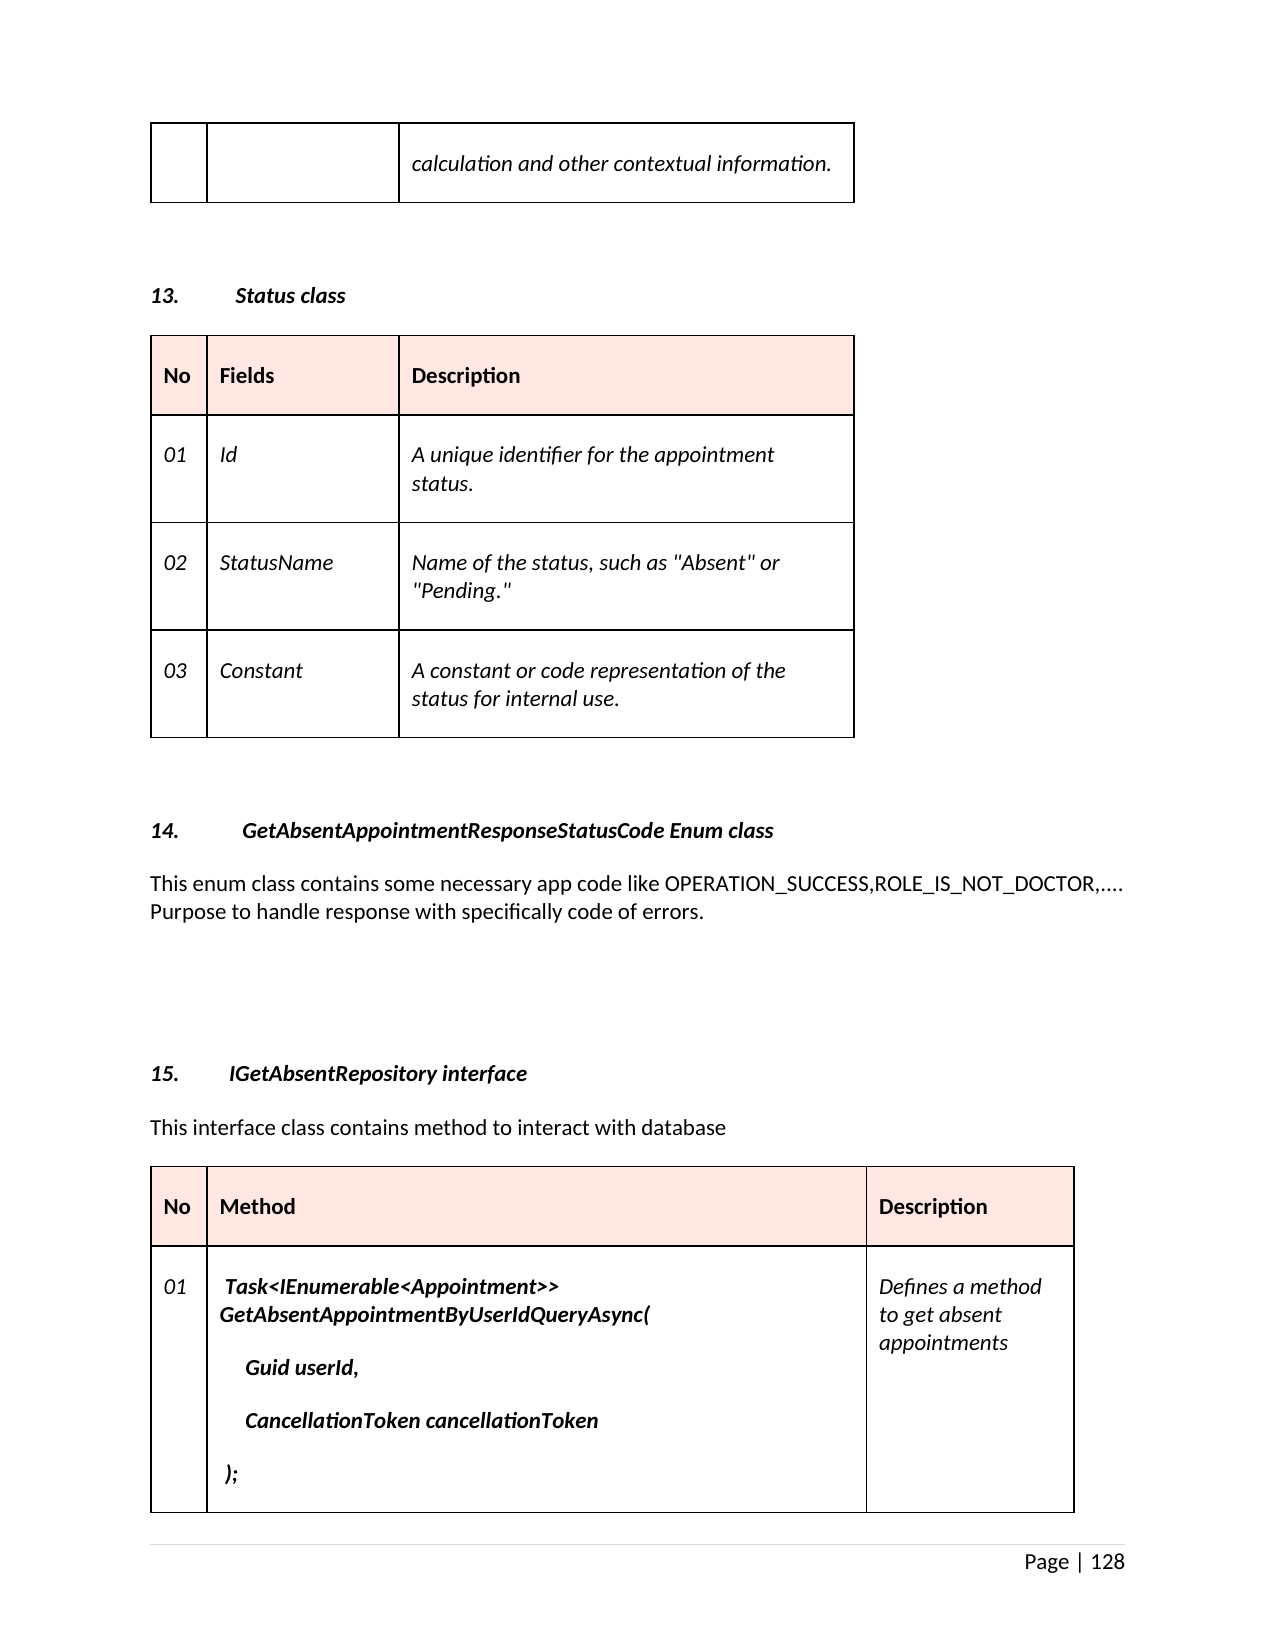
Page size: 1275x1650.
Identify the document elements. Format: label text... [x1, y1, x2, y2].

text 14. GetAbsentAppointmentResponseStatusCode Enum class [150, 816, 1125, 844]
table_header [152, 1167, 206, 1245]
text 15. IGetAbsentRepository interface [150, 1059, 1125, 1088]
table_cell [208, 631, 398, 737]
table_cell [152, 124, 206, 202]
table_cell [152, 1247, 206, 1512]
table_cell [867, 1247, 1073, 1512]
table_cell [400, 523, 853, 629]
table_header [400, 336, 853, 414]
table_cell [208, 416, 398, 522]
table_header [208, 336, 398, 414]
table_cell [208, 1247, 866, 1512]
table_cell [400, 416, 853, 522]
text This interface class contains method to interact with database [150, 1113, 1125, 1141]
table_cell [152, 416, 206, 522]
text This enum class contains some necessary app code like OPERATION_SUCCESS,ROLE_IS_NOT_DOCTOR,.... Purpose to handle response with specifically code of errors. [150, 869, 1125, 926]
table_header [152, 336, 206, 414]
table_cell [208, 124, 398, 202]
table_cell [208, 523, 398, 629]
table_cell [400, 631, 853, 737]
text 13. Status class [150, 281, 1125, 309]
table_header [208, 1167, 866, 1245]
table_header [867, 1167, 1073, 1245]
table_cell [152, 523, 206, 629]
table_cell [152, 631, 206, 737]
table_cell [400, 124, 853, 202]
